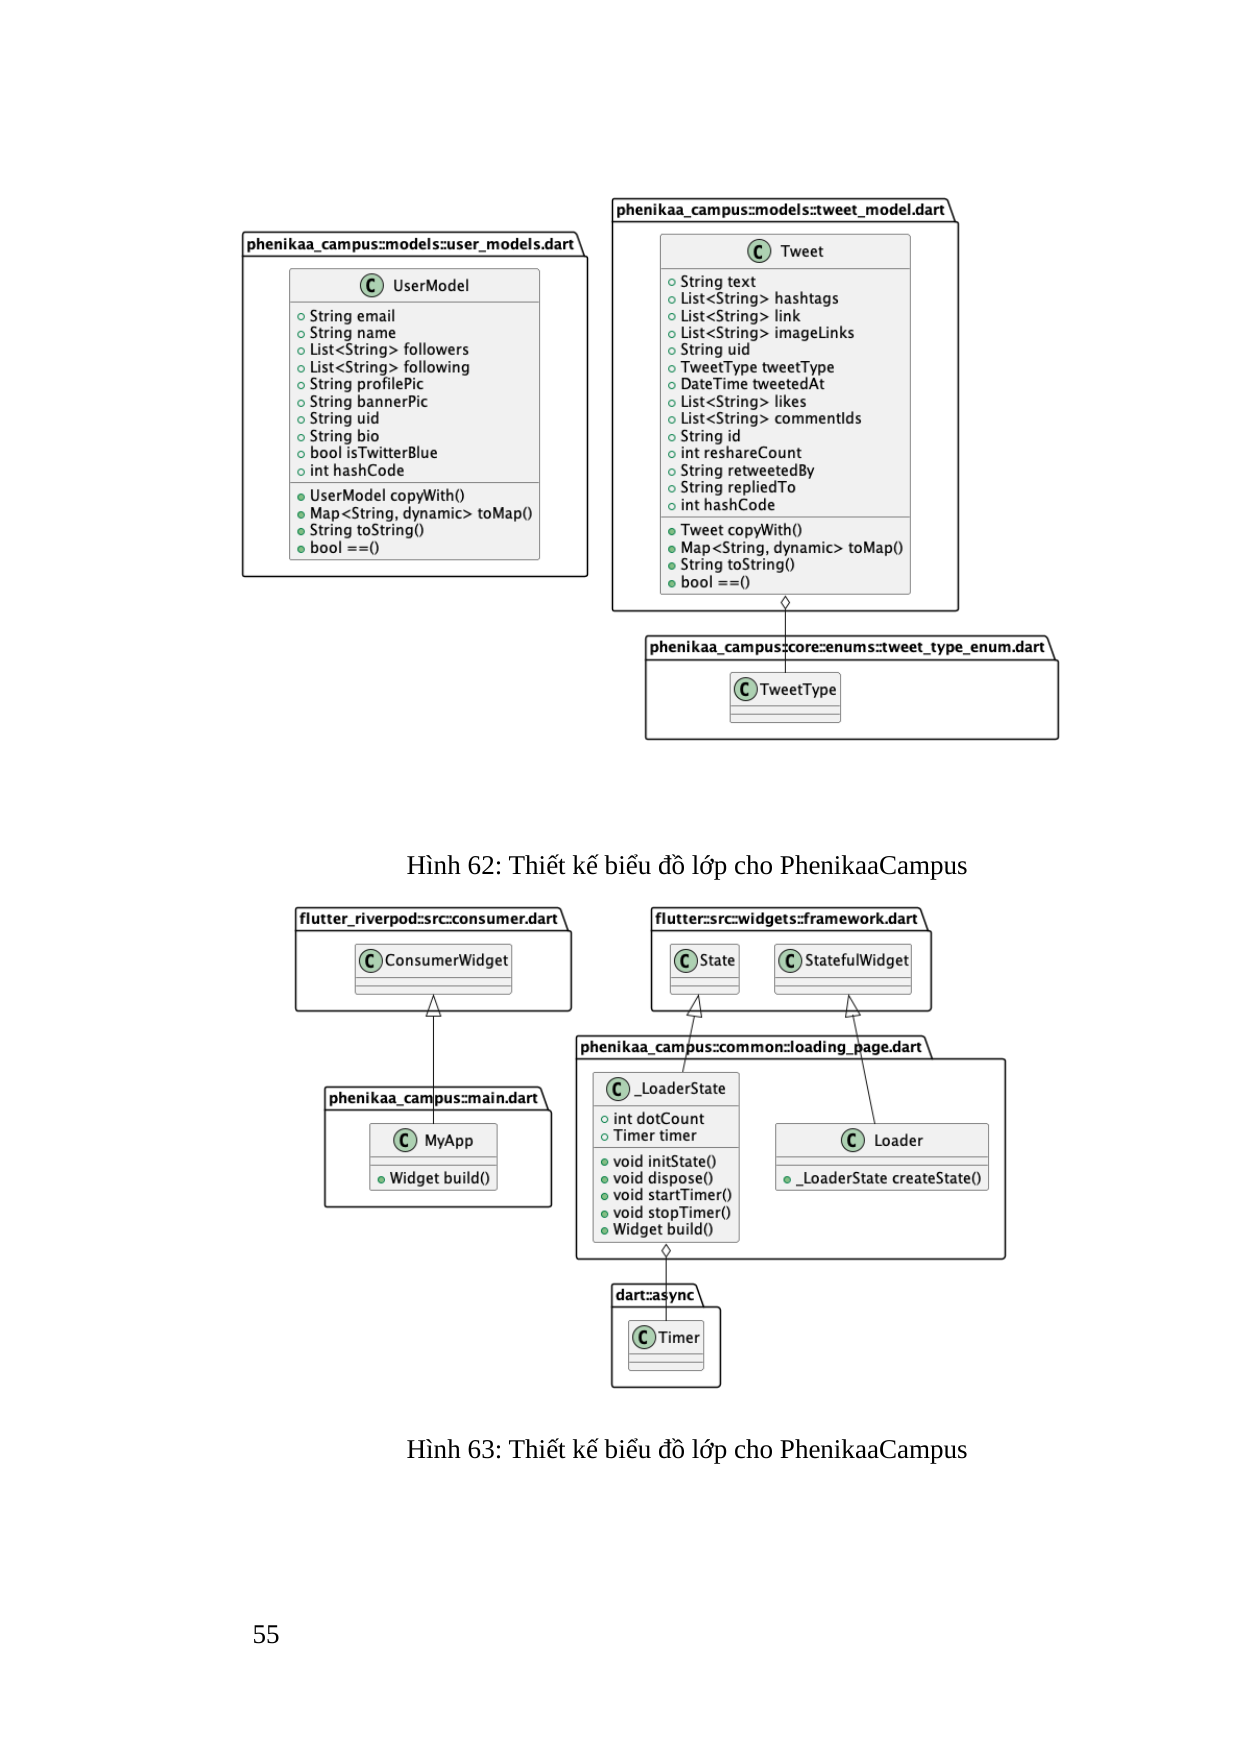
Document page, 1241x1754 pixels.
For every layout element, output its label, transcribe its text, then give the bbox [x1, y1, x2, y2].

picture [289, 901, 1010, 1393]
text Hình 62: Thiết kế biểu đồ lớp cho PhenikaaCampus [177, 849, 1122, 881]
picture [236, 192, 1064, 745]
text Hình 63: Thiết kế biểu đồ lớp cho PhenikaaCampus [177, 1433, 1122, 1464]
